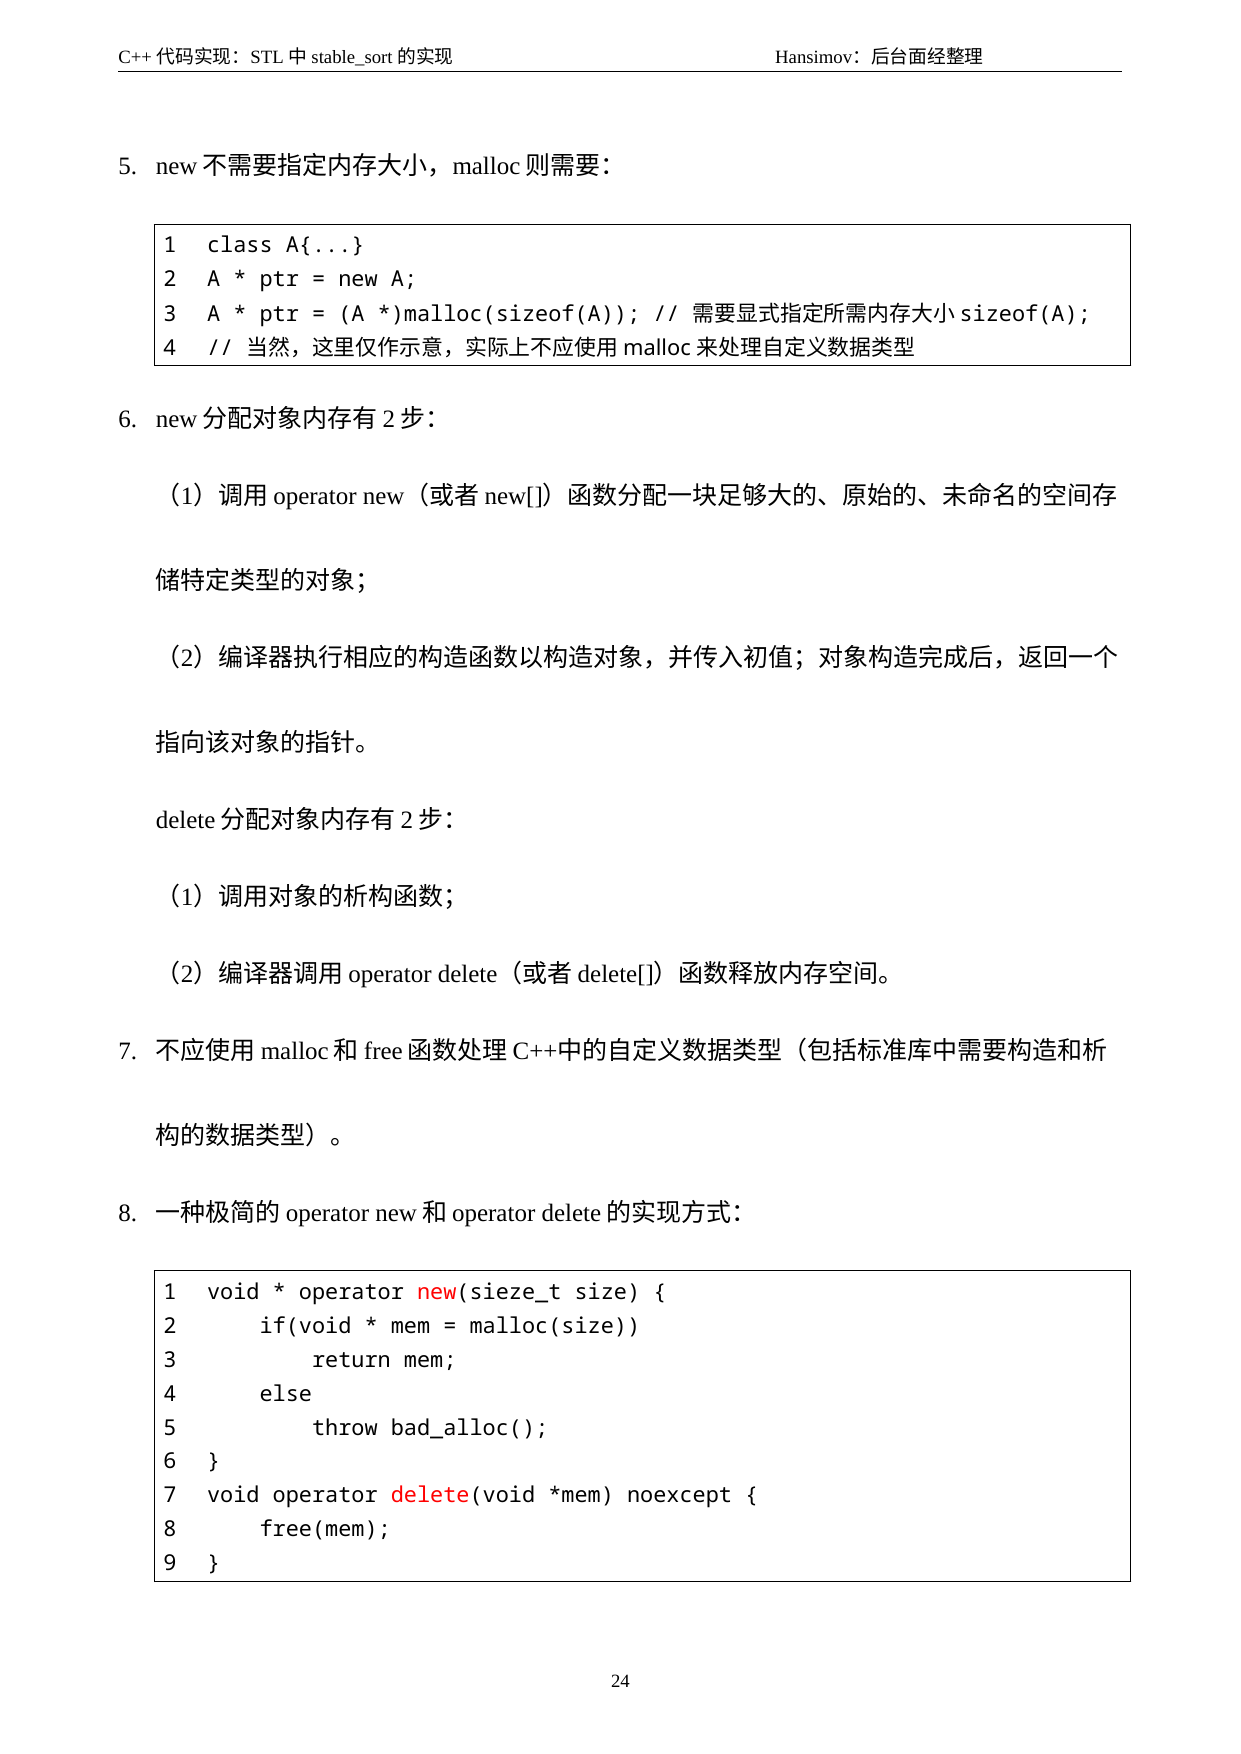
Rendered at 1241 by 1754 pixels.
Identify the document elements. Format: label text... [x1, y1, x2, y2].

list new分配对象内存有2步： [118, 383, 1122, 451]
list （2）编译器执行相应的构造函数以构造对象，并传入初值；对象构造完成后，返回一个指向该对象的指针。 [156, 622, 1122, 774]
list delete分配对象内存有2步： [156, 784, 1122, 852]
list （2）编译器调用operator delete（或者delete[]）函数释放内存空间。 [156, 938, 1122, 1006]
text throw bad_alloc(); [155, 1406, 1130, 1440]
list A * ptr = new A; [155, 258, 1130, 292]
text if(void * mem = malloc(size)) [155, 1304, 1130, 1338]
list A * ptr = (A *)malloc(sizeof(A)); // 需要显式指定所需内存大小sizeof(A); [155, 292, 1130, 326]
list class A{...} [155, 225, 1130, 258]
text } [155, 1440, 1130, 1474]
text else [155, 1372, 1130, 1406]
text void operator delete(void *mem) noexcept { [155, 1474, 1130, 1508]
list new不需要指定内存大小，malloc则需要： [118, 130, 1122, 198]
text return mem; [155, 1338, 1130, 1372]
text free(mem); [155, 1508, 1130, 1542]
list 不应使用malloc和free函数处理C++中的自定义数据类型（包括标准库中需要构造和析构的数据类型）。 [118, 1014, 1122, 1167]
list void * operator new(sieze_t size) { [155, 1271, 1130, 1304]
list （1）调用operator new（或者new[]）函数分配一块足够大的、原始的、未命名的空间存储特定类型的对象； [156, 460, 1122, 613]
text } [155, 1542, 1130, 1581]
list 一种极简的operator new和operator delete的实现方式： [118, 1176, 1122, 1244]
list // 当然，这里仅作示意，实际上不应使用 malloc 来处理自定义数据类型 [155, 326, 1130, 365]
list （1）调用对象的析构函数； [156, 861, 1122, 928]
